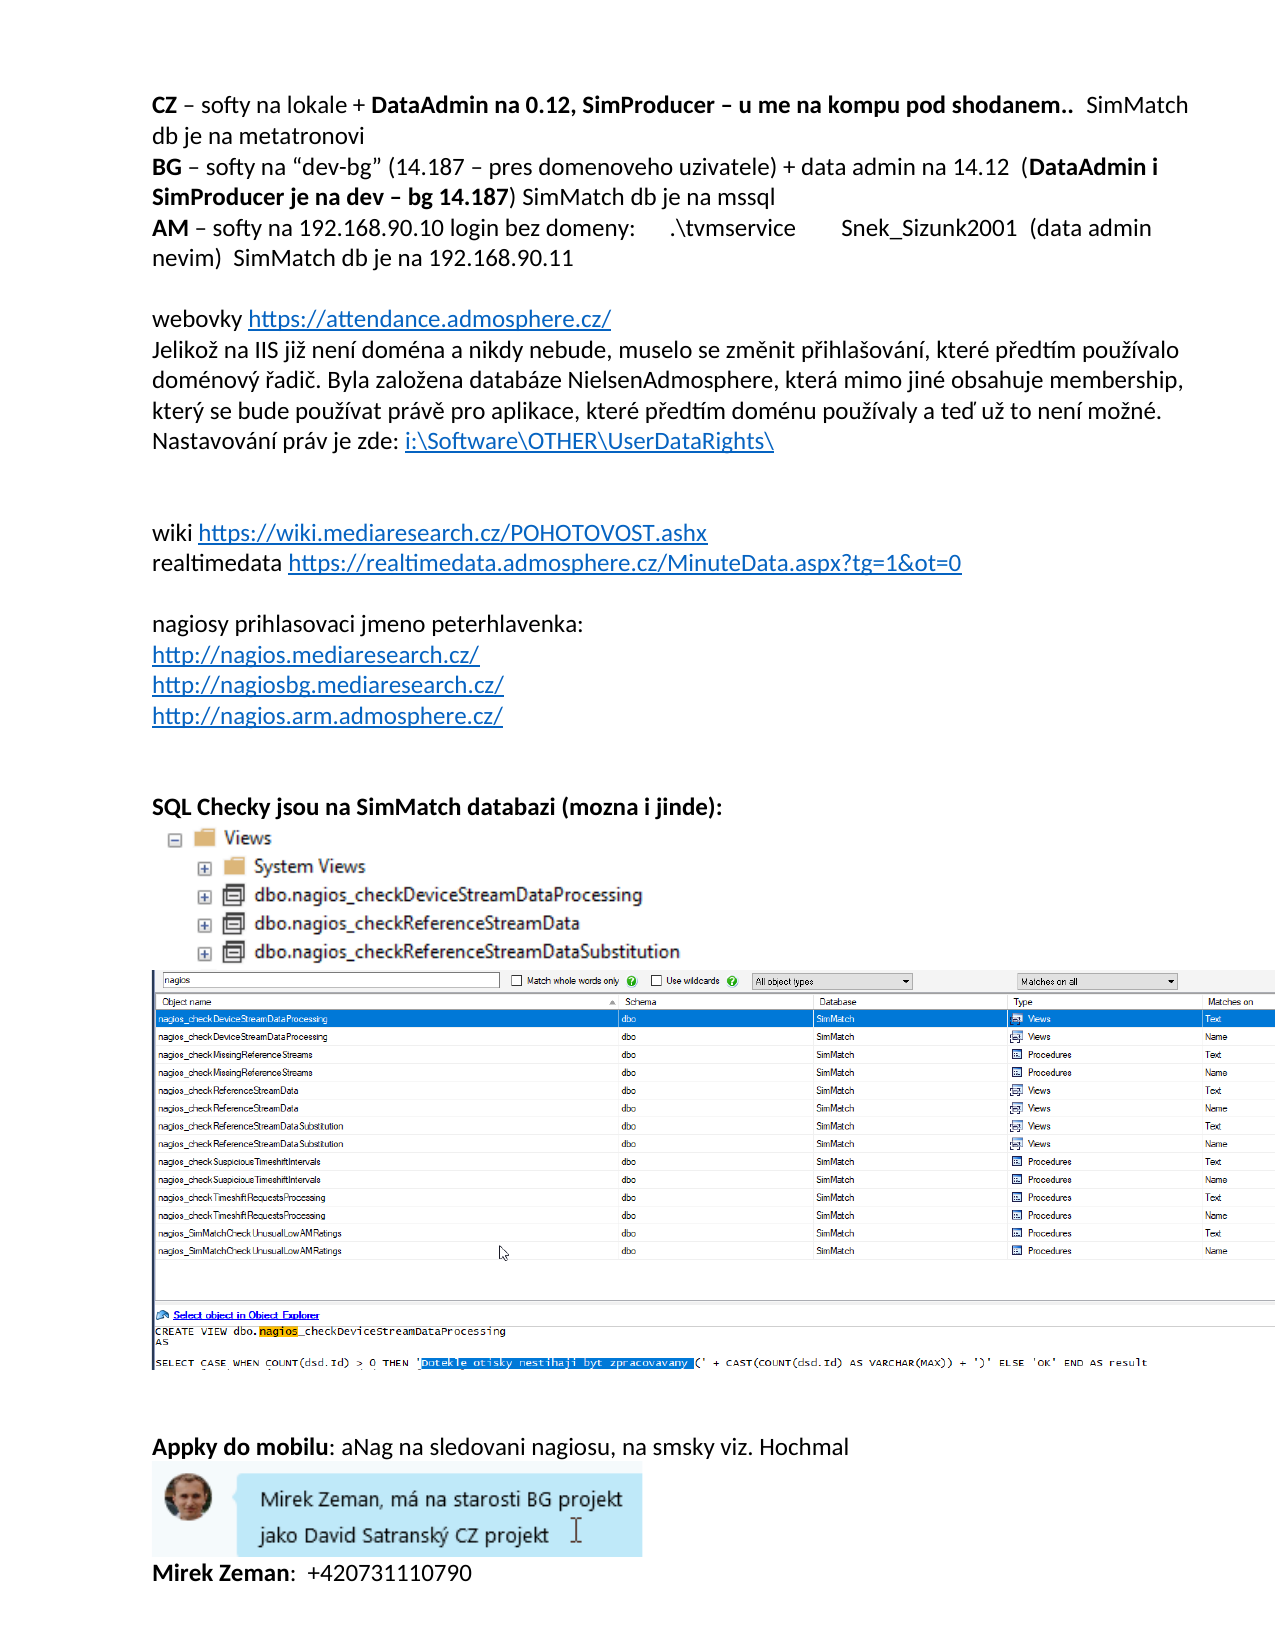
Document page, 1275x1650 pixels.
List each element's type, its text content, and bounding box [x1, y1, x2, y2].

text realtimedata https://realtimedata.admosphere.cz/MinuteData.aspx?tg=1&ot=0 [152, 547, 1216, 578]
picture [151, 822, 1275, 1370]
text Jelikož na IIS již není doména a nikdy nebude, muselo se změnit přihlašování, které předtím používalo doménový řadič. Byla založena databáze NielsenAdmosphere, která mimo jiné obsahuje membership, který se bude používat právě pro aplikace, které předtím doménu používaly a teď už to není možné. [152, 334, 1216, 425]
text webovky https://attendance.admosphere.cz/ [152, 303, 1216, 334]
text Mirek Zeman: +420731110790 [152, 1557, 1216, 1587]
text Nastavování práv je zde: i:\Software\OTHER\UserDataRights\ [152, 425, 1216, 456]
picture [151, 1461, 643, 1557]
text wiki https://wiki.mediaresearch.cz/POHOTOVOST.ashx [152, 517, 1216, 547]
text http://nagiosbg.mediaresearch.cz/ [152, 669, 1216, 700]
text AM – softy na 192.168.90.10 login bez domeny: .\tvmservice Snek_Sizunk2001 (data admin nevim) SimMatch db je na 192.168.90.11 [152, 212, 1216, 273]
text http://nagios.mediaresearch.cz/ [152, 639, 1216, 669]
text http://nagios.arm.admosphere.cz/ [152, 700, 1216, 731]
text CZ – softy na lokale + DataAdmin na 0.12, SimProducer – u me na kompu pod shodanem.. SimMatch db je na metatronovi [152, 89, 1216, 151]
text SQL Checky jsou na SimMatch databazi (mozna i jinde): [152, 792, 1216, 822]
text BG – softy na “dev-bg” (14.187 – pres domenoveho uzivatele) + data admin na 14.12 (DataAdmin i SimProducer je na dev – bg 14.187) SimMatch db je na mssql [152, 151, 1216, 212]
text Appky do mobilu: aNag na sledovani nagiosu, na smsky viz. Hochmal [152, 1431, 1216, 1462]
text nagiosy prihlasovaci jmeno peterhlavenka: [152, 608, 1216, 639]
